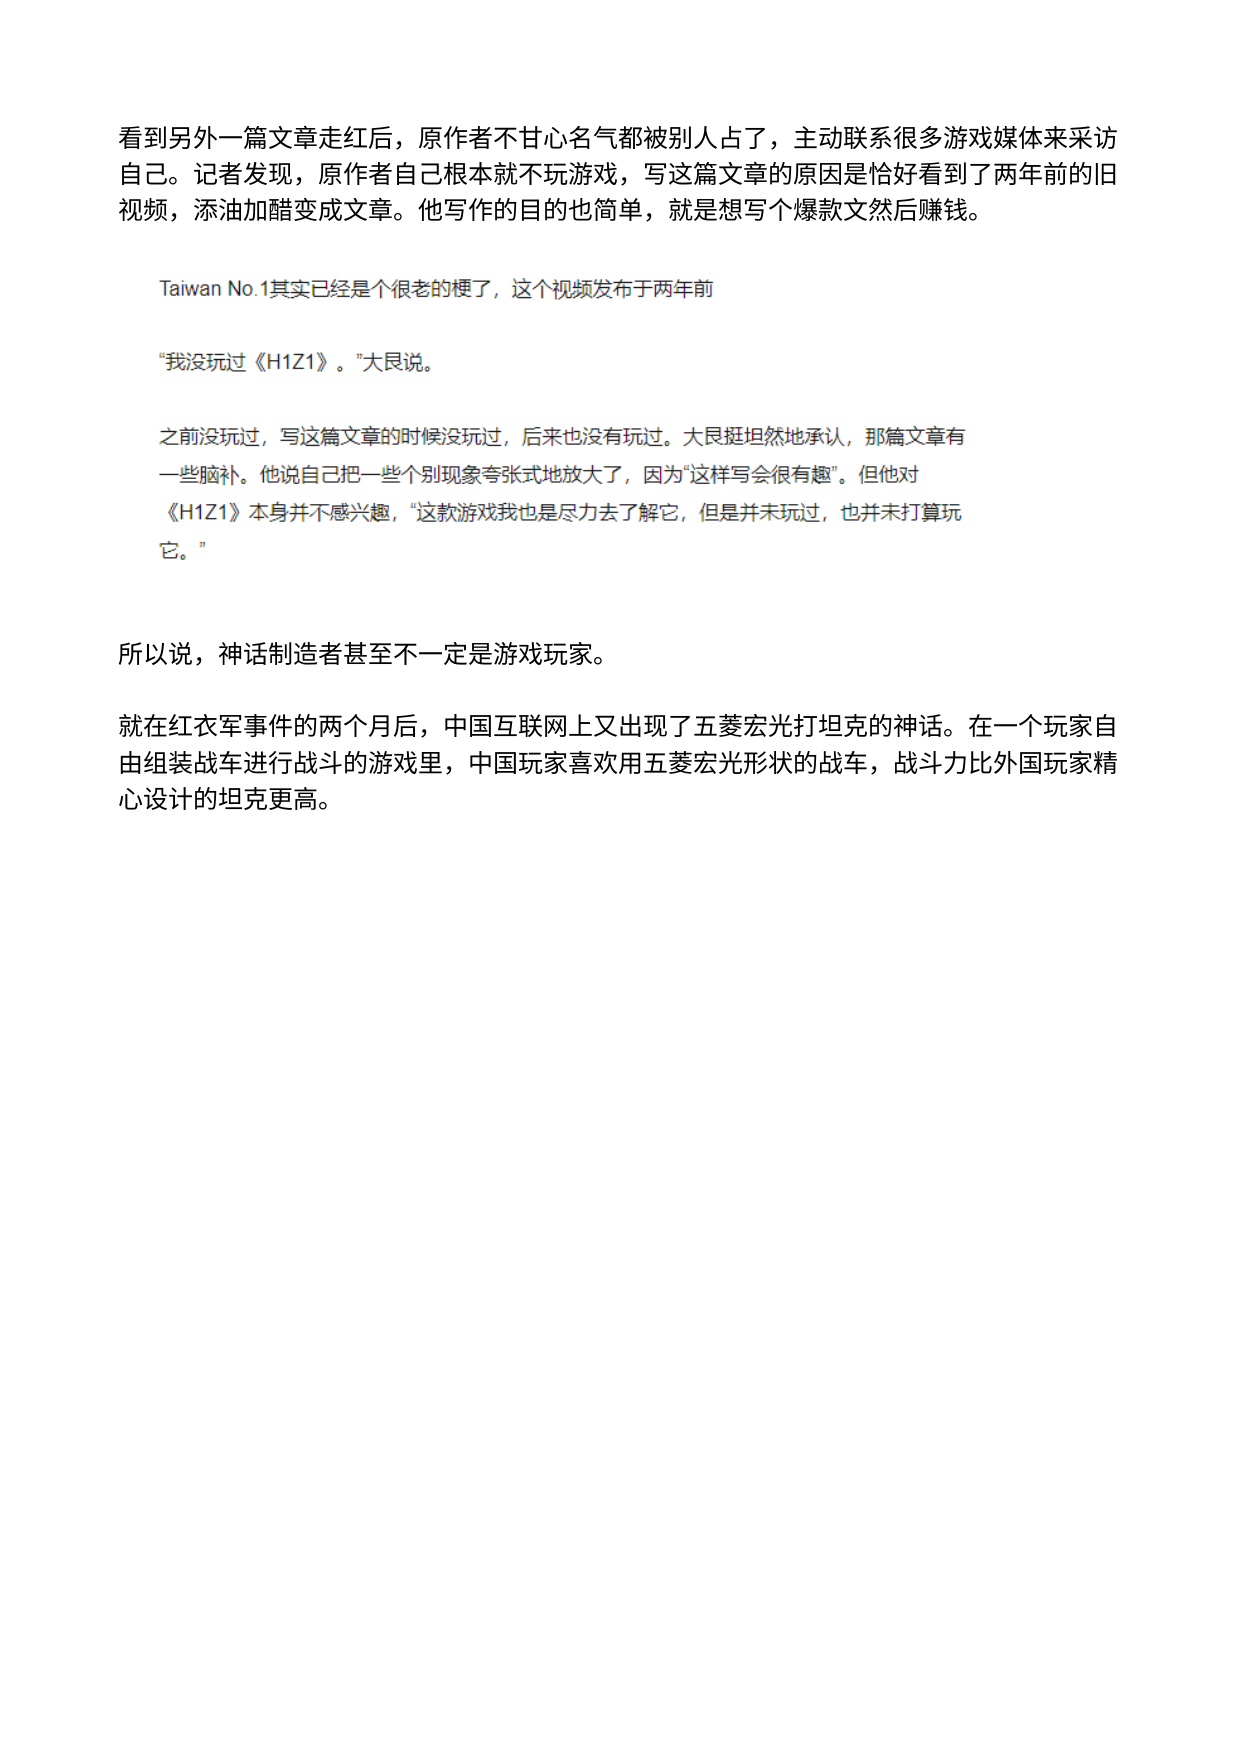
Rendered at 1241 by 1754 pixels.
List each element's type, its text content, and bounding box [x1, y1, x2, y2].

text 就在红衣军事件的两个月后，中国互联网上又出现了五菱宏光打坦克的神话。在一个玩家自由组装战车进行战斗的游戏里，中国玩家喜欢用五菱宏光形状的战车，战斗力比外国玩家精心设计的坦克更高。 [118, 707, 1122, 816]
picture [118, 263, 984, 599]
text 看到另外一篇文章走红后，原作者不甘心名气都被别人占了，主动联系很多游戏媒体来采访自己。记者发现，原作者自己根本就不玩游戏，写这篇文章的原因是恰好看到了两年前的旧视频，添油加醋变成文章。他写作的目的也简单，就是想写个爆款文然后赚钱。 [118, 118, 1122, 227]
text 所以说，神话制造者甚至不一定是游戏玩家。 [118, 634, 1122, 671]
